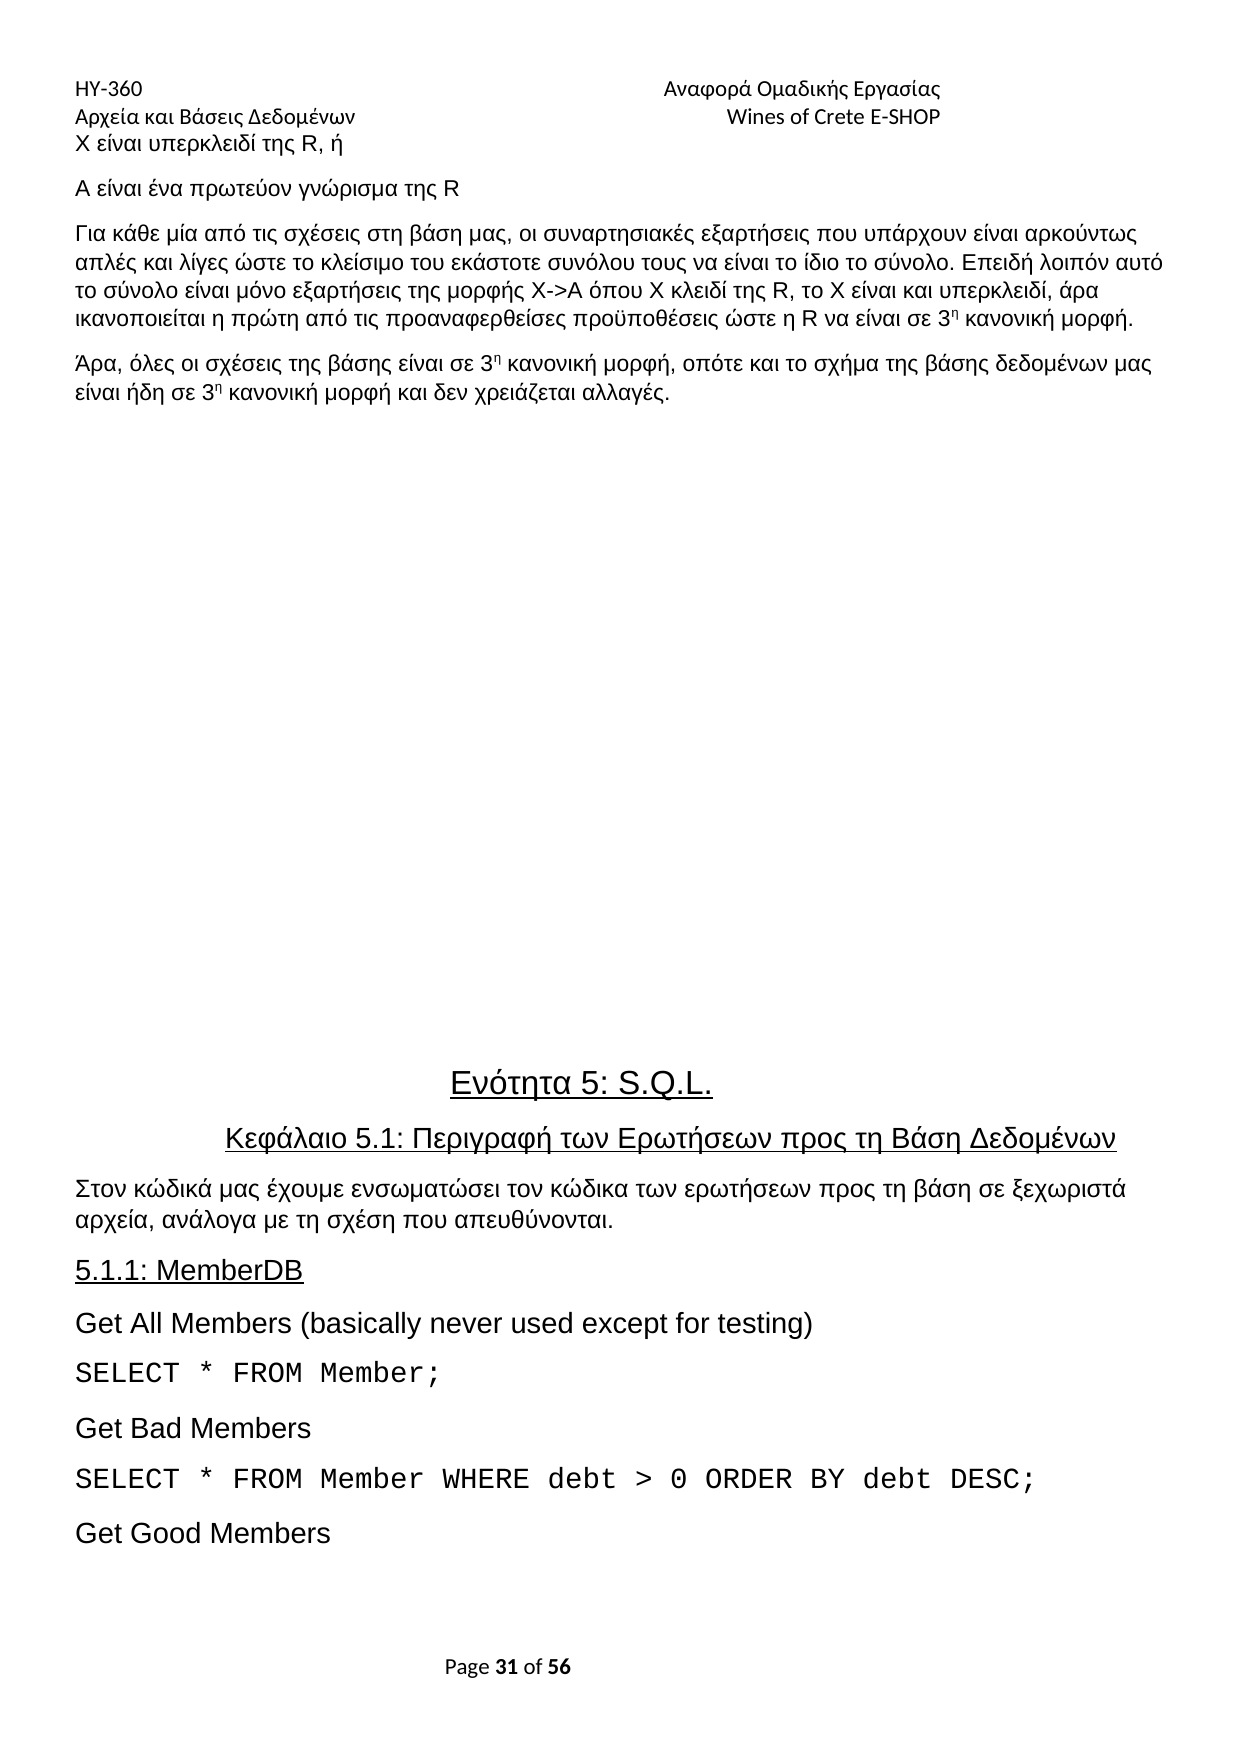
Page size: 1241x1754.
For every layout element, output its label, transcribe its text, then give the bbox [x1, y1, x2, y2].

list Κεφάλαιο 5.1: Περιγραφή των Ερωτήσεων προς τη Βάση Δεδομένων [225, 1121, 1165, 1155]
text Χ είναι υπερκλειδί της R, ή [75, 130, 1165, 156]
text Get Bad Members [75, 1411, 1165, 1444]
text SELECT * FROM Member; [75, 1359, 1165, 1392]
text Άρα, όλες οι σχέσεις της βάσης είναι σε 3η κανονική μορφή, οπότε και το σχήμα της βάσης δεδομένων μας είναι ήδη σε 3η κανονική μορφή και δεν χρειάζεται αλλαγές. [75, 350, 1165, 405]
text Get Good Members [75, 1516, 1165, 1549]
text Ενότητα 5: S.Q.L. [375, 1063, 1165, 1102]
text SELECT * FROM Member WHERE debt > 0 ORDER BY debt DESC; [75, 1464, 1165, 1497]
text Α είναι ένα πρωτεύον γνώρισμα της R [75, 175, 1165, 201]
text Get All Members (basically never used except for testing) [75, 1306, 1165, 1339]
text Για κάθε μία από τις σχέσεις στη βάση μας, οι συναρτησιακές εξαρτήσεις που υπάρχουν είναι αρκούντως απλές και λίγες ώστε το κλείσιμο του εκάστοτε συνόλου τους να είναι το ίδιο το σύνολο. Επειδή λοιπόν αυτό το σύνολο είναι μόνο εξαρτήσεις της μορφής Χ->Α όπου Χ κλειδί της R, το Χ είναι και υπερκλειδί, άρα ικανοποιείται η πρώτη από τις προαναφερθείσες προϋποθέσεις ώστε η R να είναι σε 3η κανονική μορφή. [75, 220, 1165, 332]
text Στον κώδικά μας έχουμε ενσωματώσει τον κώδικα των ερωτήσεων προς τη βάση σε ξεχωριστά αρχεία, ανάλογα με τη σχέση που απευθύνονται. [75, 1174, 1165, 1234]
text 5.1.1: MemberDB [75, 1253, 1165, 1287]
